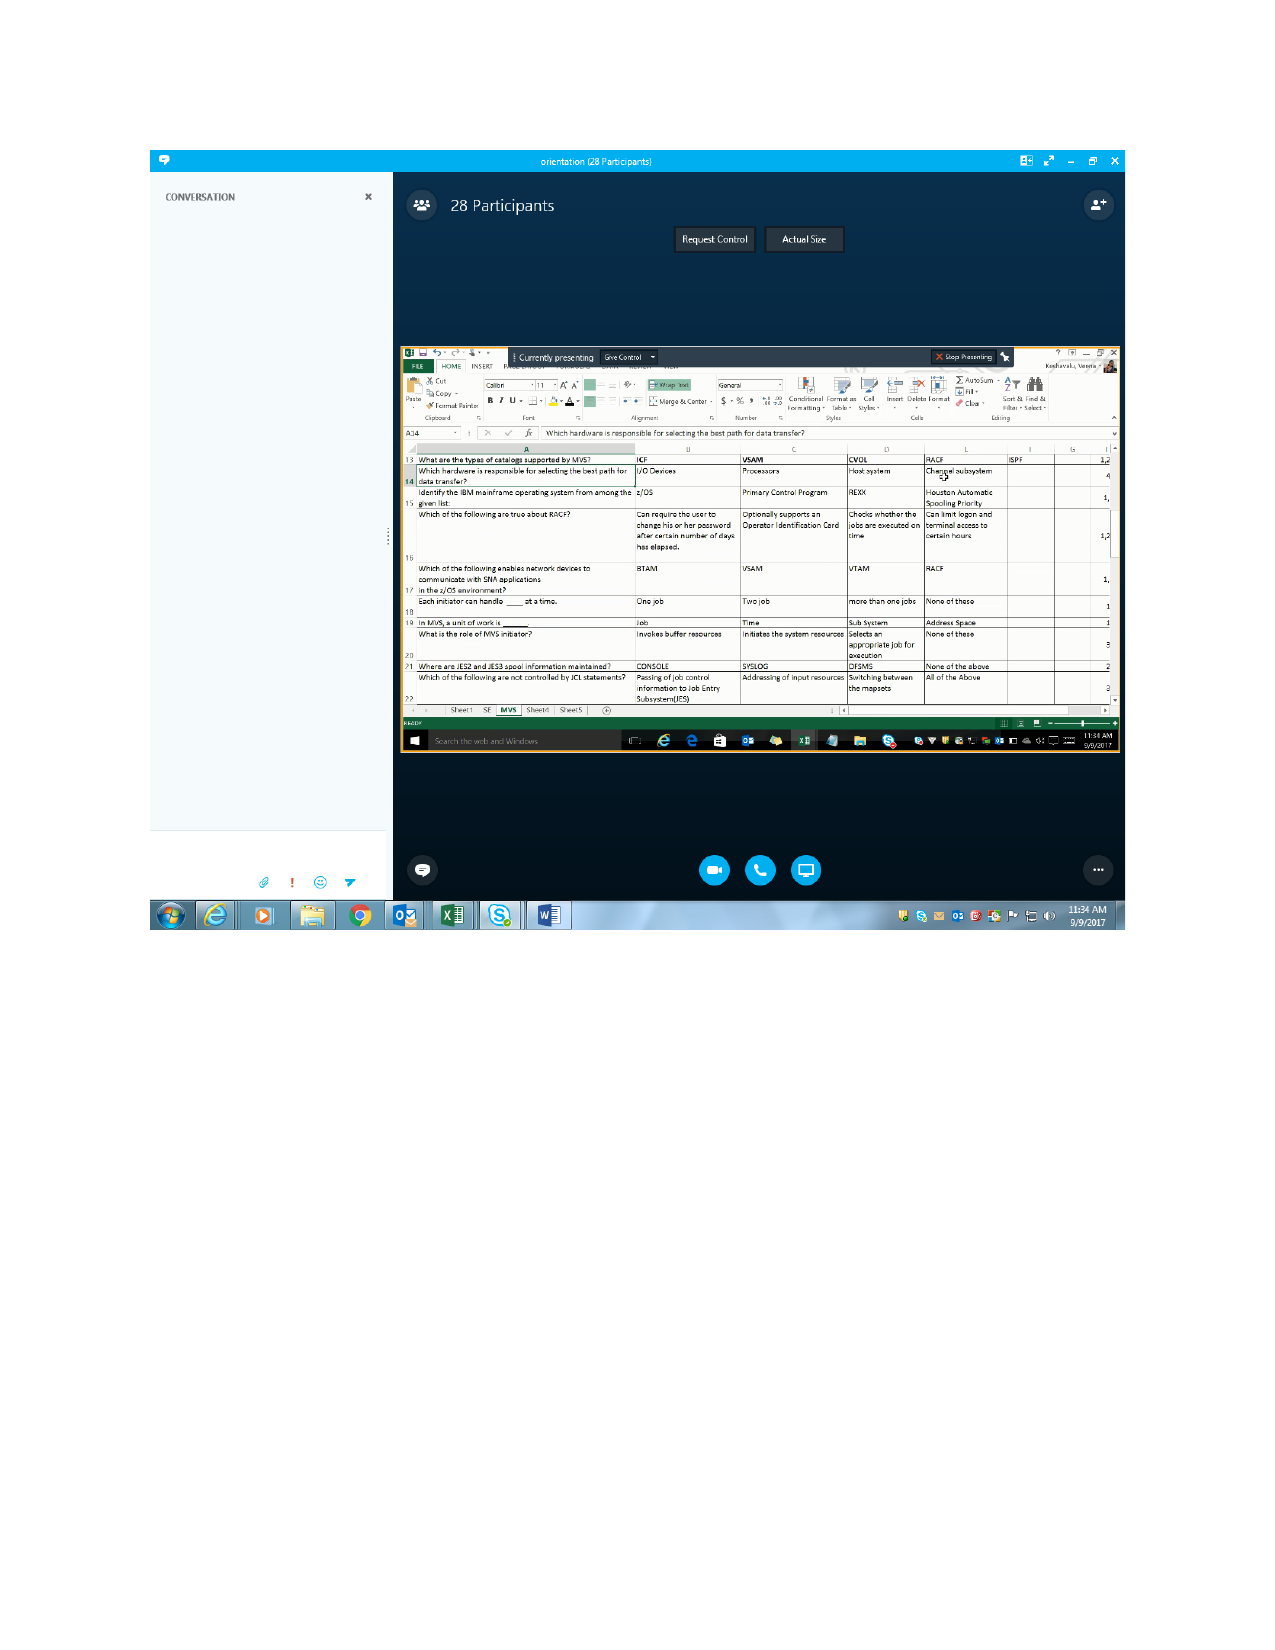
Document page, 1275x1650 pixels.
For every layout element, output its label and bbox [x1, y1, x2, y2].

picture [150, 173, 1125, 930]
picture [160, 156, 169, 163]
